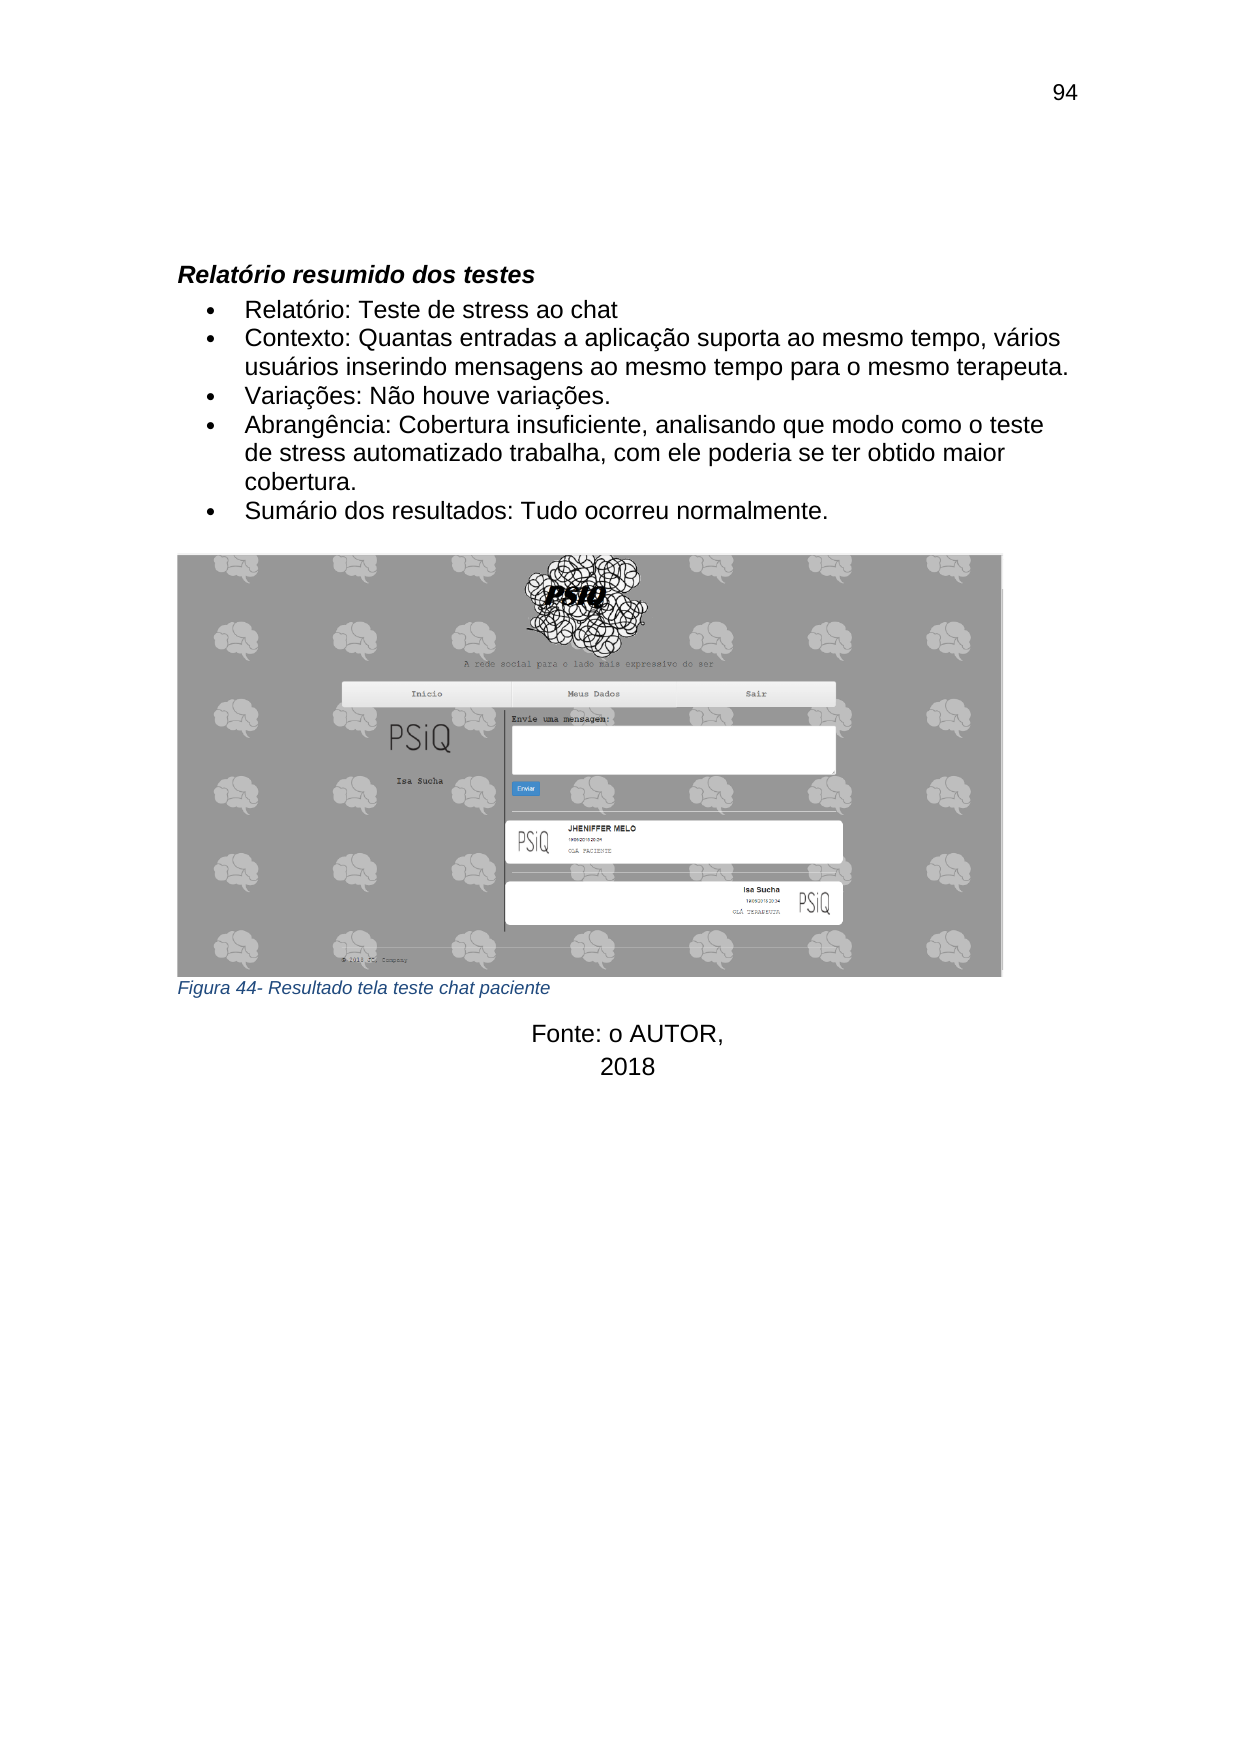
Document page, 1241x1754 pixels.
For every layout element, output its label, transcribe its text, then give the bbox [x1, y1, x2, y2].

text Fonte: o AUTOR, [177, 1019, 1078, 1048]
list Variações: Não houve variações. [207, 381, 1078, 410]
picture [177, 553, 1004, 977]
text 2018 [177, 1052, 1078, 1081]
list Sumário dos resultados: Tudo ocorreu normalmente. [207, 496, 1078, 525]
list Contexto: Quantas entradas a aplicação suporta ao mesmo tempo, vários usuários inserindo mensagens ao mesmo tempo para o mesmo terapeuta. [207, 323, 1078, 381]
list Relatório: Teste de stress ao chat [207, 295, 1078, 323]
list Abrangência: Cobertura insuficiente, analisando que modo como o teste de stress automatizado trabalha, com ele poderia se ter obtido maior cobertura. [207, 410, 1078, 496]
text Relatório resumido dos testes [177, 260, 1078, 288]
